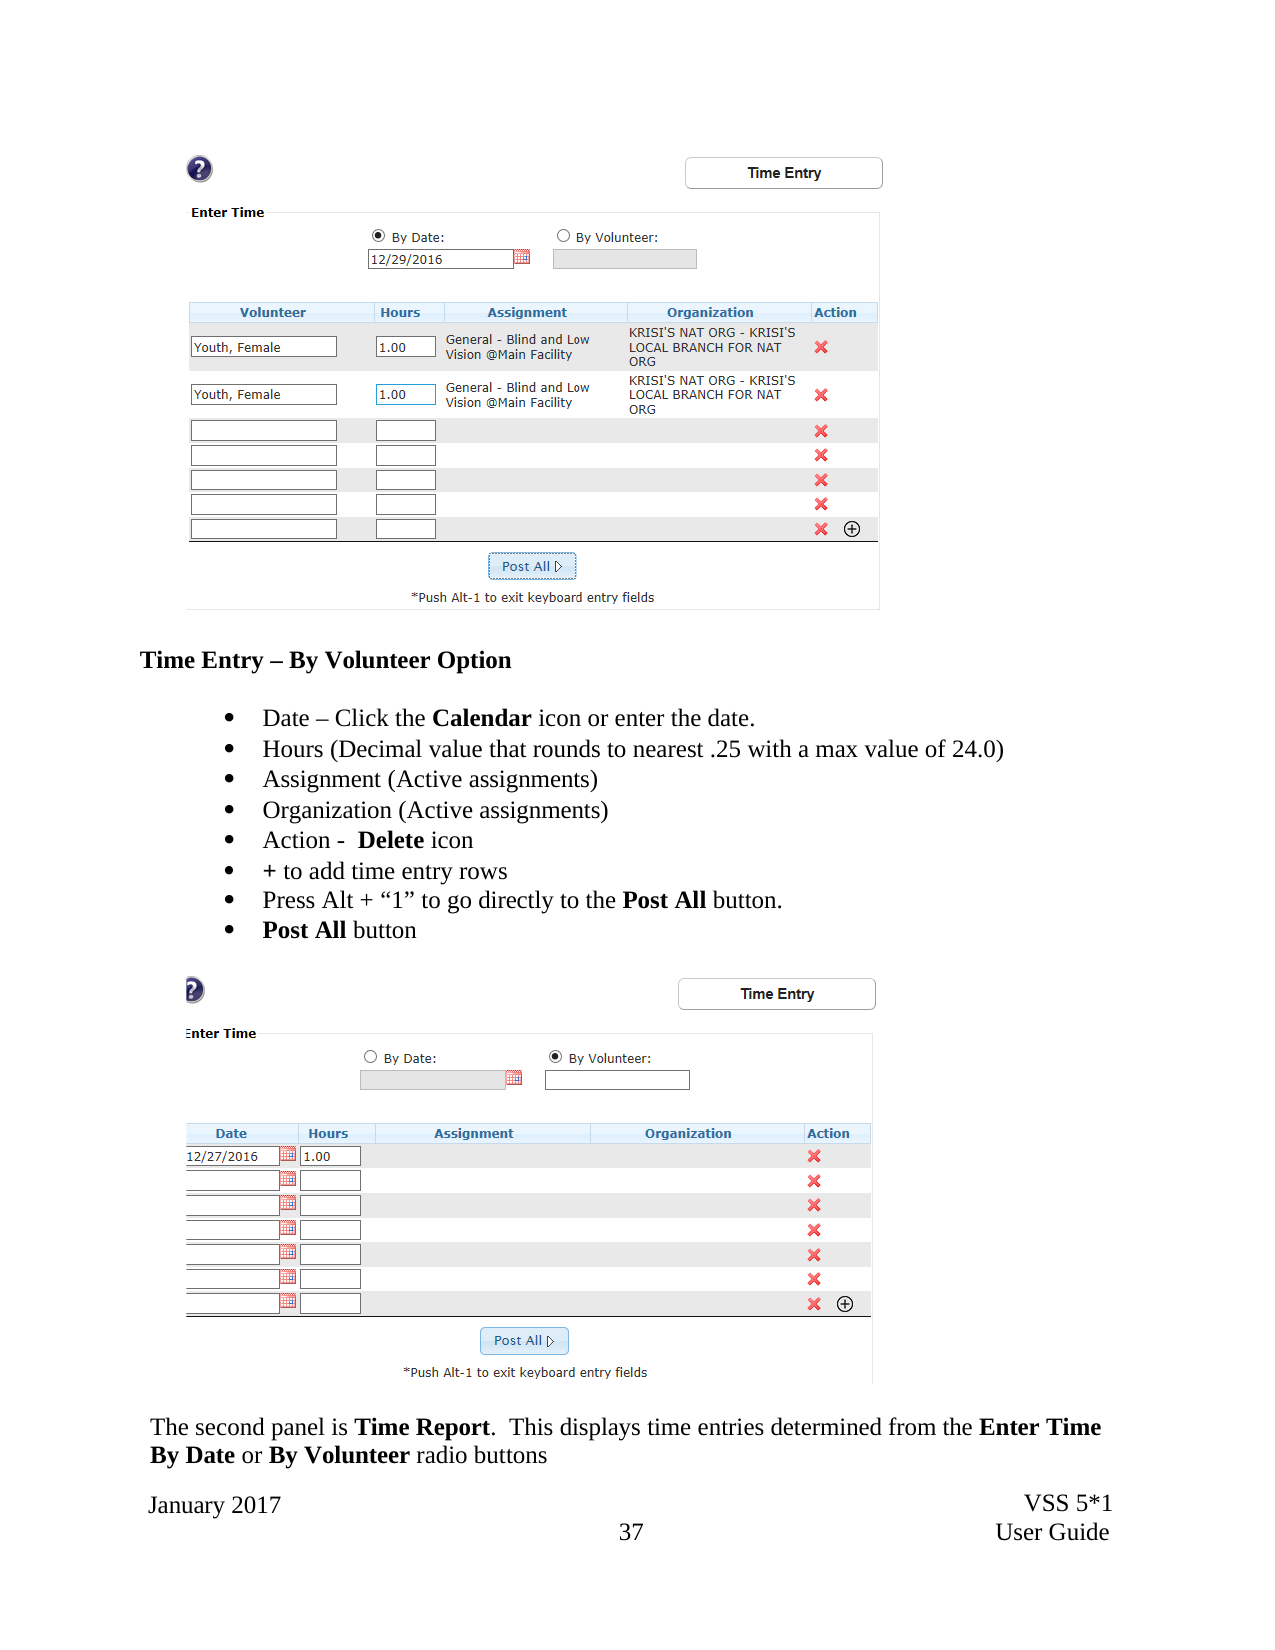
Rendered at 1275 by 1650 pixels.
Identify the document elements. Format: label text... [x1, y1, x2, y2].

list Action - Delete icon [225, 824, 1137, 855]
text Time Entry – By Volunteer Option [139, 645, 1137, 674]
list Press Alt + “1” to go directly to the Post All button. [225, 886, 1137, 914]
picture [186, 973, 907, 1384]
list Date – Click the Calendar icon or enter the date. [225, 702, 1137, 733]
list Organization (Active assignments) [225, 794, 1137, 824]
list Post All button [225, 914, 1137, 945]
text The second panel is Time Report. This displays time entries determined from the Enter Time By Date or By Volunteer radio buttons [150, 1412, 1120, 1469]
text  + to add time entry rows [225, 855, 1137, 886]
list Assignment (Active assignments) [225, 763, 1137, 794]
list Hours (Decimal value that rounds to nearest .25 with a max value of 24.0) [225, 733, 1137, 763]
picture [186, 145, 968, 616]
